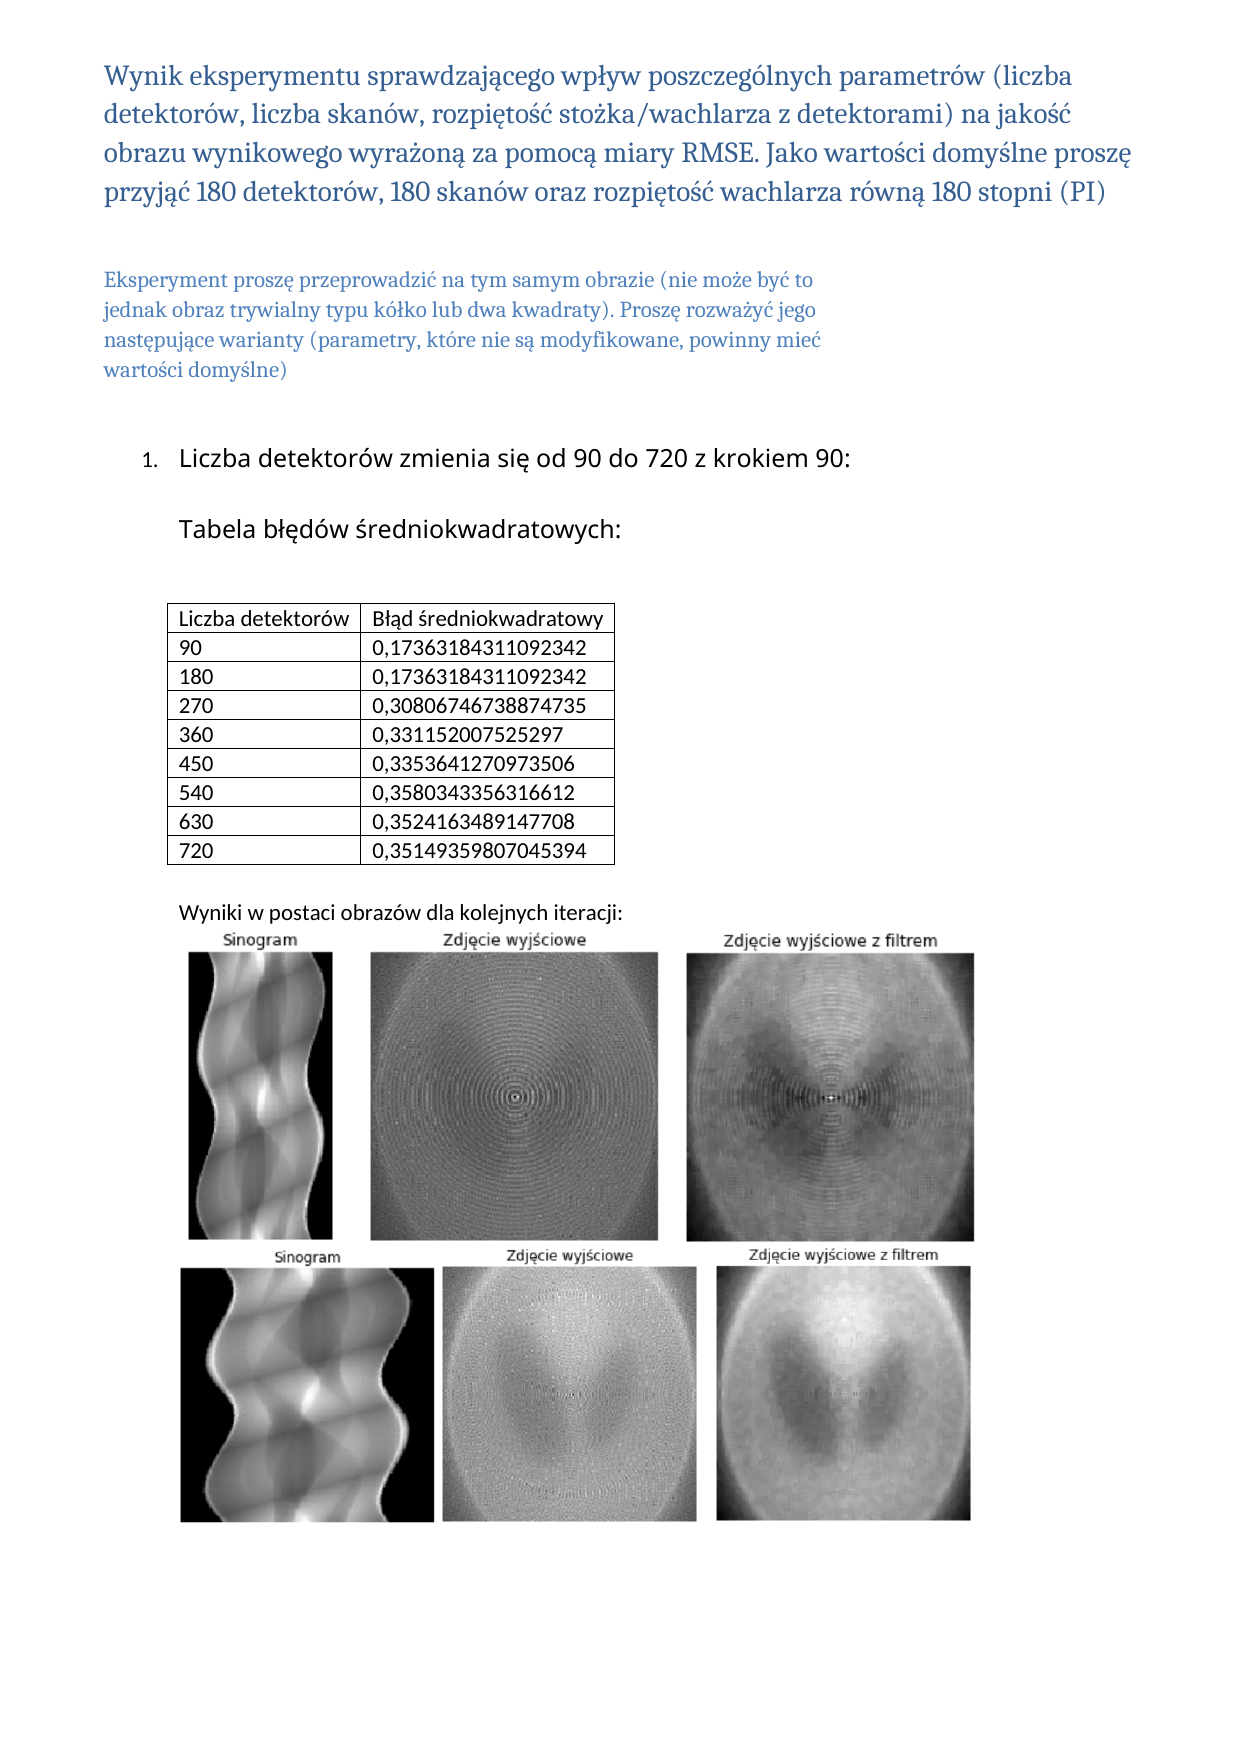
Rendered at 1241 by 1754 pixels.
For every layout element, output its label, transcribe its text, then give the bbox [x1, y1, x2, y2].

table_cell 0,3524163489147708 [361, 807, 614, 835]
table_cell 540 [168, 778, 360, 806]
subtitle Wynik eksperymentu sprawdzającego wpływ poszczególnych parametrów (liczba detektorów, liczba skanów, rozpiętość stożka/wachlarza z detektorami) na jakość obrazu wynikowego wyrażoną za pomocą miary RMSE. Jako wartości domyślne proszę przyjąć 180 detektorów, 180 skanów oraz rozpiętość wachlarza równą 180 stopni (PI) [103, 59, 1152, 208]
picture [178, 929, 978, 1243]
table_cell 0,331152007525297 [361, 720, 614, 748]
table_cell 450 [168, 749, 360, 777]
list Wyniki w postaci obrazów dla kolejnych iteracji: [178, 898, 1152, 926]
table_cell 0,35149359807045394 [361, 836, 614, 864]
table_cell 270 [168, 691, 360, 719]
table_cell 90 [168, 633, 360, 661]
table_cell 180 [168, 662, 360, 690]
picture [178, 1246, 977, 1526]
table_cell 0,30806746738874735 [361, 691, 614, 719]
table_header Liczba detektorów [168, 604, 360, 632]
list Tabela błędów średniokwadratowych: [178, 512, 1152, 578]
table_cell 0,17363184311092342 [361, 662, 614, 690]
table_cell 630 [168, 807, 360, 835]
table_cell 0,3353641270973506 [361, 749, 614, 777]
table_cell 360 [168, 720, 360, 748]
subtitle Eksperyment proszę przeprowadzić na tym samym obrazie (nie może być to jednak obraz trywialny typu kółko lub dwa kwadraty). Proszę rozważyć jego następujące warianty (parametry, które nie są modyfikowane, powinny mieć wartości domyślne) [103, 266, 1152, 383]
table_cell 0,17363184311092342 [361, 633, 614, 661]
table_cell 720 [168, 836, 360, 864]
table_cell 0,3580343356316612 [361, 778, 614, 806]
list Liczba detektorów zmienia się od 90 do 720 z krokiem 90: [141, 440, 1152, 474]
table_header Błąd średniokwadratowy [361, 604, 614, 632]
